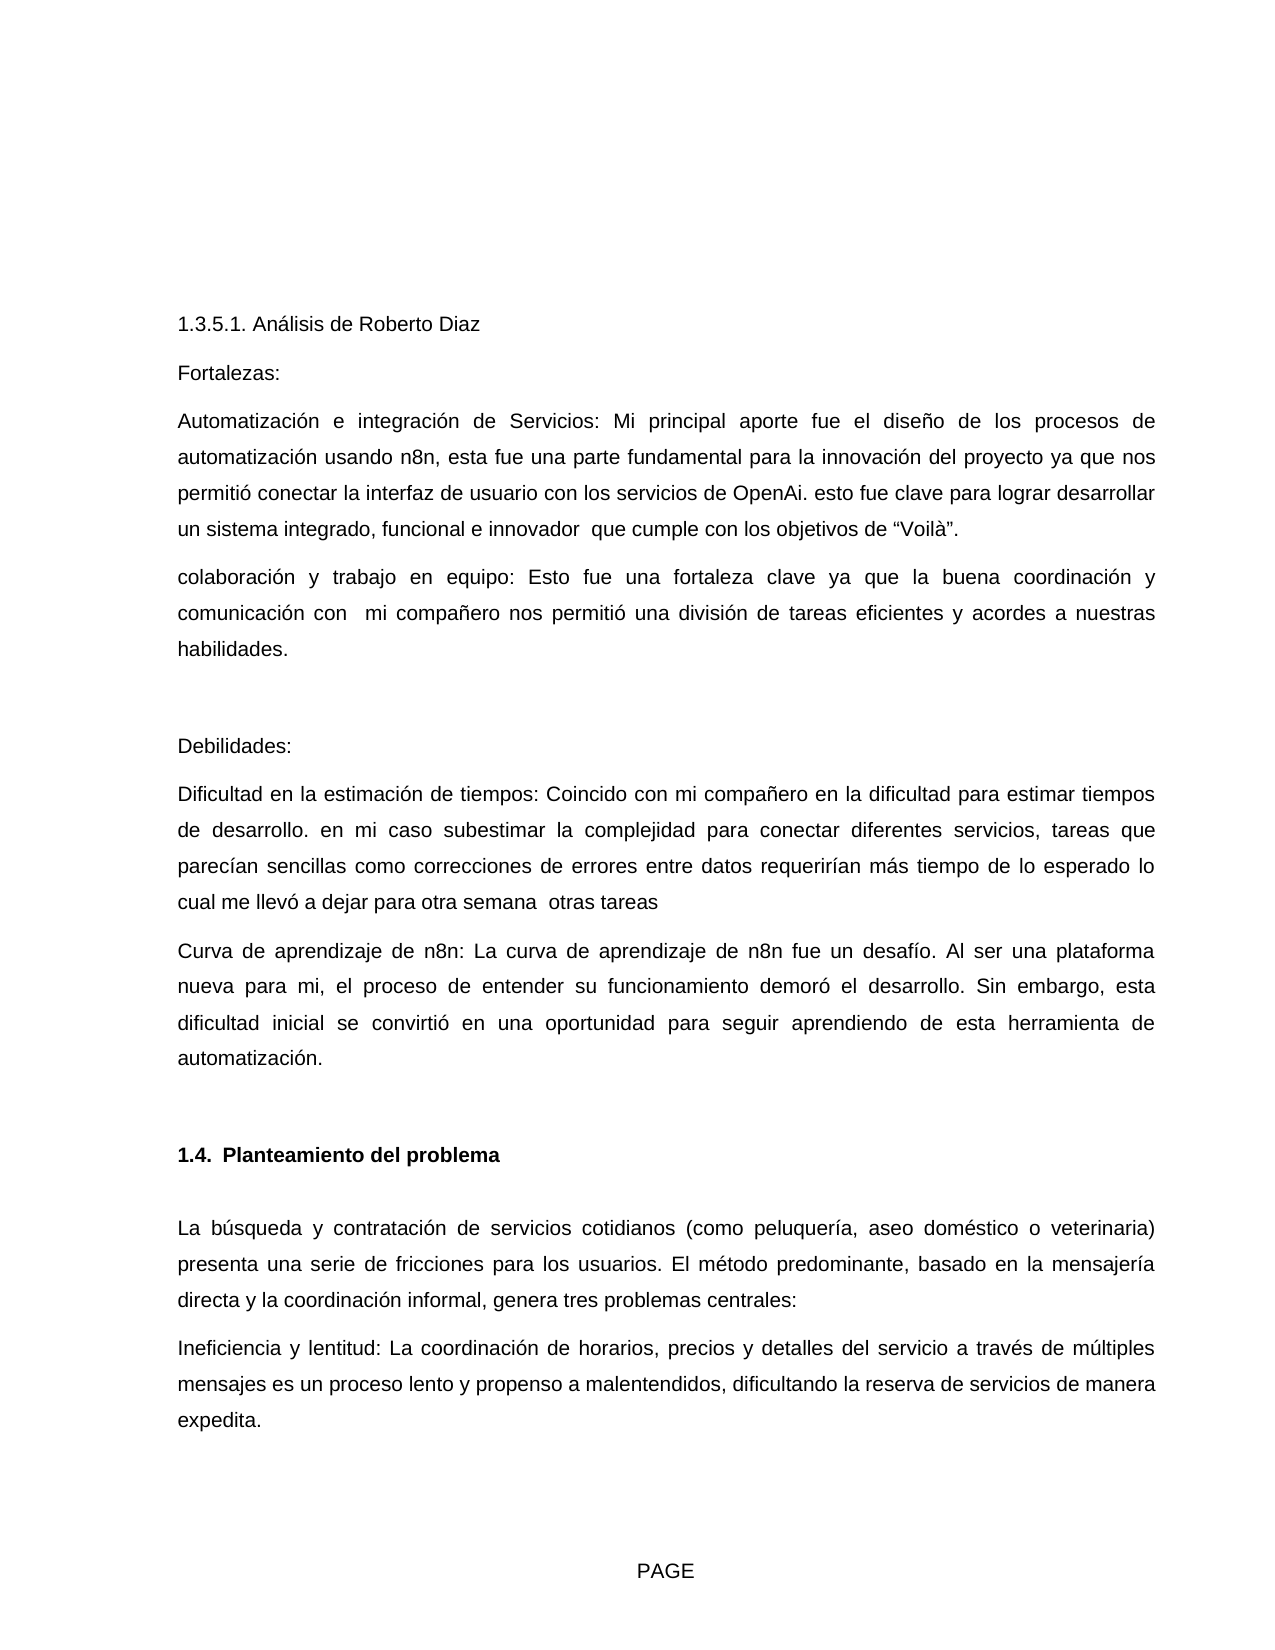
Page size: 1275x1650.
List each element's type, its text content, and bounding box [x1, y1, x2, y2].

text 1.3.5.1. Análisis de Roberto Diaz [177, 312, 1157, 336]
text Dificultad en la estimación de tiempos: Coincido con mi compañero en la dificultad para estimar tiempos de desarrollo. en mi caso subestimar la complejidad para conectar diferentes servicios, tareas que parecían sencillas como correcciones de errores entre datos requerirían más tiempo de lo esperado lo cual me llevó a dejar para otra semana otras tareas [177, 782, 1157, 914]
text Ineficiencia y lentitud: La coordinación de horarios, precios y detalles del servicio a través de múltiples mensajes es un proceso lento y propenso a malentendidos, dificultando la reserva de servicios de manera expedita. [177, 1336, 1157, 1432]
text Fortalezas: [177, 360, 1157, 384]
text colaboración y trabajo en equipo: Esto fue una fortaleza clave ya que la buena coordinación y comunicación con mi compañero nos permitió una división de tareas eficientes y acordes a nuestras habilidades. [177, 565, 1157, 661]
text Curva de aprendizaje de n8n: La curva de aprendizaje de n8n fue un desafío. Al ser una plataforma nueva para mi, el proceso de entender su funcionamiento demoró el desarrollo. Sin embargo, esta dificultad inicial se convirtió en una oportunidad para seguir aprendiendo de esta herramienta de automatización. [177, 938, 1157, 1070]
text La búsqueda y contratación de servicios cotidianos (como peluquería, aseo doméstico o veterinaria) presenta una serie de fricciones para los usuarios. El método predominante, basado en la mensajería directa y la coordinación informal, genera tres problemas centrales: [177, 1216, 1157, 1311]
text Automatización e integración de Servicios: Mi principal aporte fue el diseño de los procesos de automatización usando n8n, esta fue una parte fundamental para la innovación del proyecto ya que nos permitió conectar la interfaz de usuario con los servicios de OpenAi. esto fue clave para lograr desarrollar un sistema integrado, funcional e innovador que cumple con los objetivos de “Voilà”. [177, 409, 1157, 541]
subtitle Planteamiento del problema [177, 1143, 1157, 1167]
text Debilidades: [177, 734, 1157, 758]
